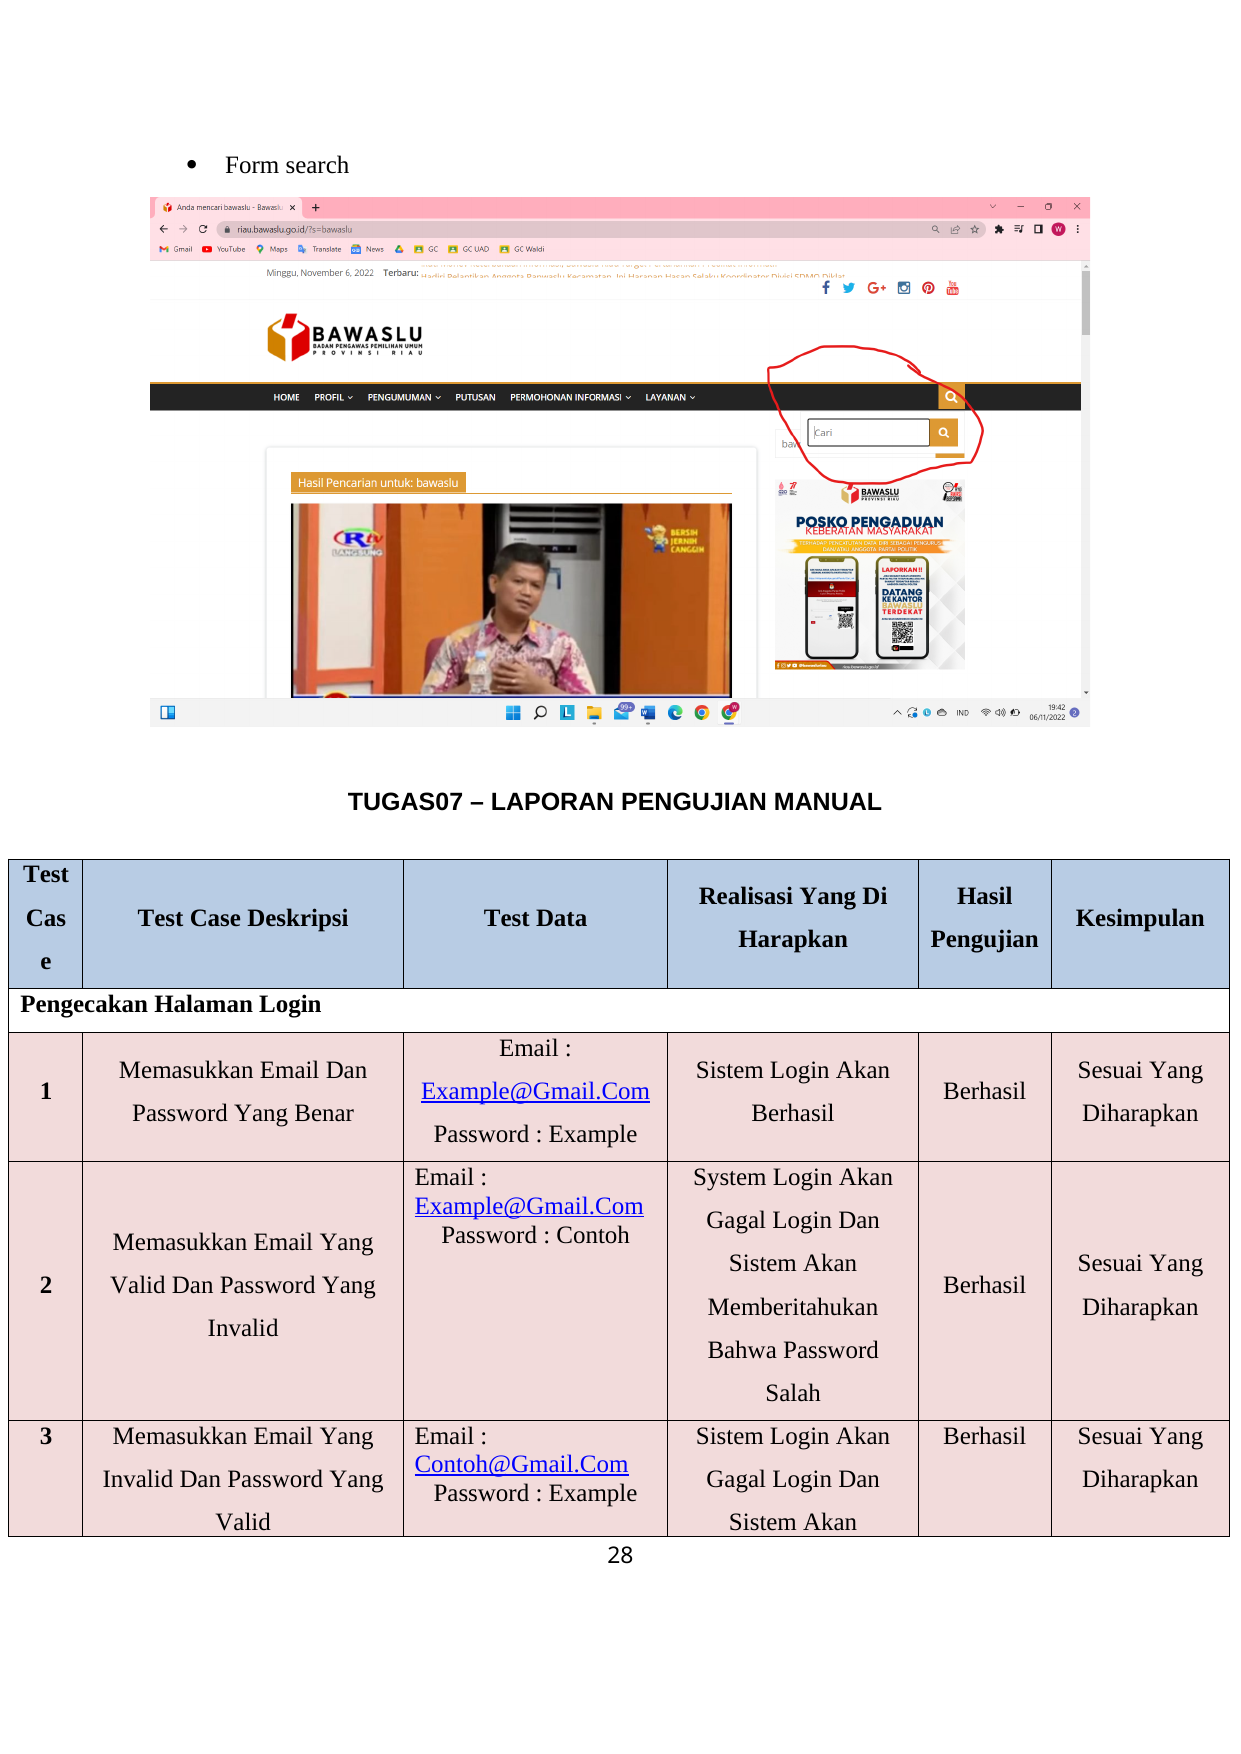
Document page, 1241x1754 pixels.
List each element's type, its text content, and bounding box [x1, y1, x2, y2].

table_header Kesimpulan [1052, 860, 1229, 988]
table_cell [404, 1421, 667, 1536]
table_header Hasil Pengujian [919, 860, 1051, 988]
subtitle TUGAS07 – LAPORAN PENGUJIAN MANUAL [150, 787, 1080, 815]
table_cell Pengecakan Halaman Login [9, 989, 1229, 1032]
table_cell Email : Example@Gmail.Com Password : Example [404, 1033, 667, 1161]
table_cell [668, 1421, 918, 1536]
table_cell 3 [9, 1421, 82, 1536]
table_cell Berhasil [919, 1421, 1051, 1536]
table_cell Memasukkan Email Yang Valid Dan Password Yang Invalid [83, 1162, 403, 1420]
table_cell Email : Example@Gmail.Com Password : Contoh [404, 1162, 667, 1420]
table_cell 1 [9, 1033, 82, 1161]
table_header Test Case [9, 860, 82, 988]
table_header Realisasi Yang Di Harapkan [668, 860, 918, 988]
table_cell Berhasil [919, 1162, 1051, 1420]
table_cell Sesuai Yang Diharapkan [1052, 1162, 1229, 1420]
table_cell Sistem Login Akan Berhasil [668, 1033, 918, 1161]
list Form search [187, 150, 1090, 179]
table_cell 2 [9, 1162, 82, 1420]
table_header Test Data [404, 860, 667, 988]
table_header Test Case Deskripsi [83, 860, 403, 988]
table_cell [83, 1421, 403, 1536]
table_cell System Login Akan Gagal Login Dan Sistem Akan Memberitahukan Bahwa Password Salah [668, 1162, 918, 1420]
table_cell Berhasil [919, 1033, 1051, 1161]
picture [150, 197, 1091, 727]
table_cell Sesuai Yang Diharapkan [1052, 1033, 1229, 1161]
table_cell Memasukkan Email Dan Password Yang Benar [83, 1033, 403, 1161]
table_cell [1052, 1421, 1229, 1536]
